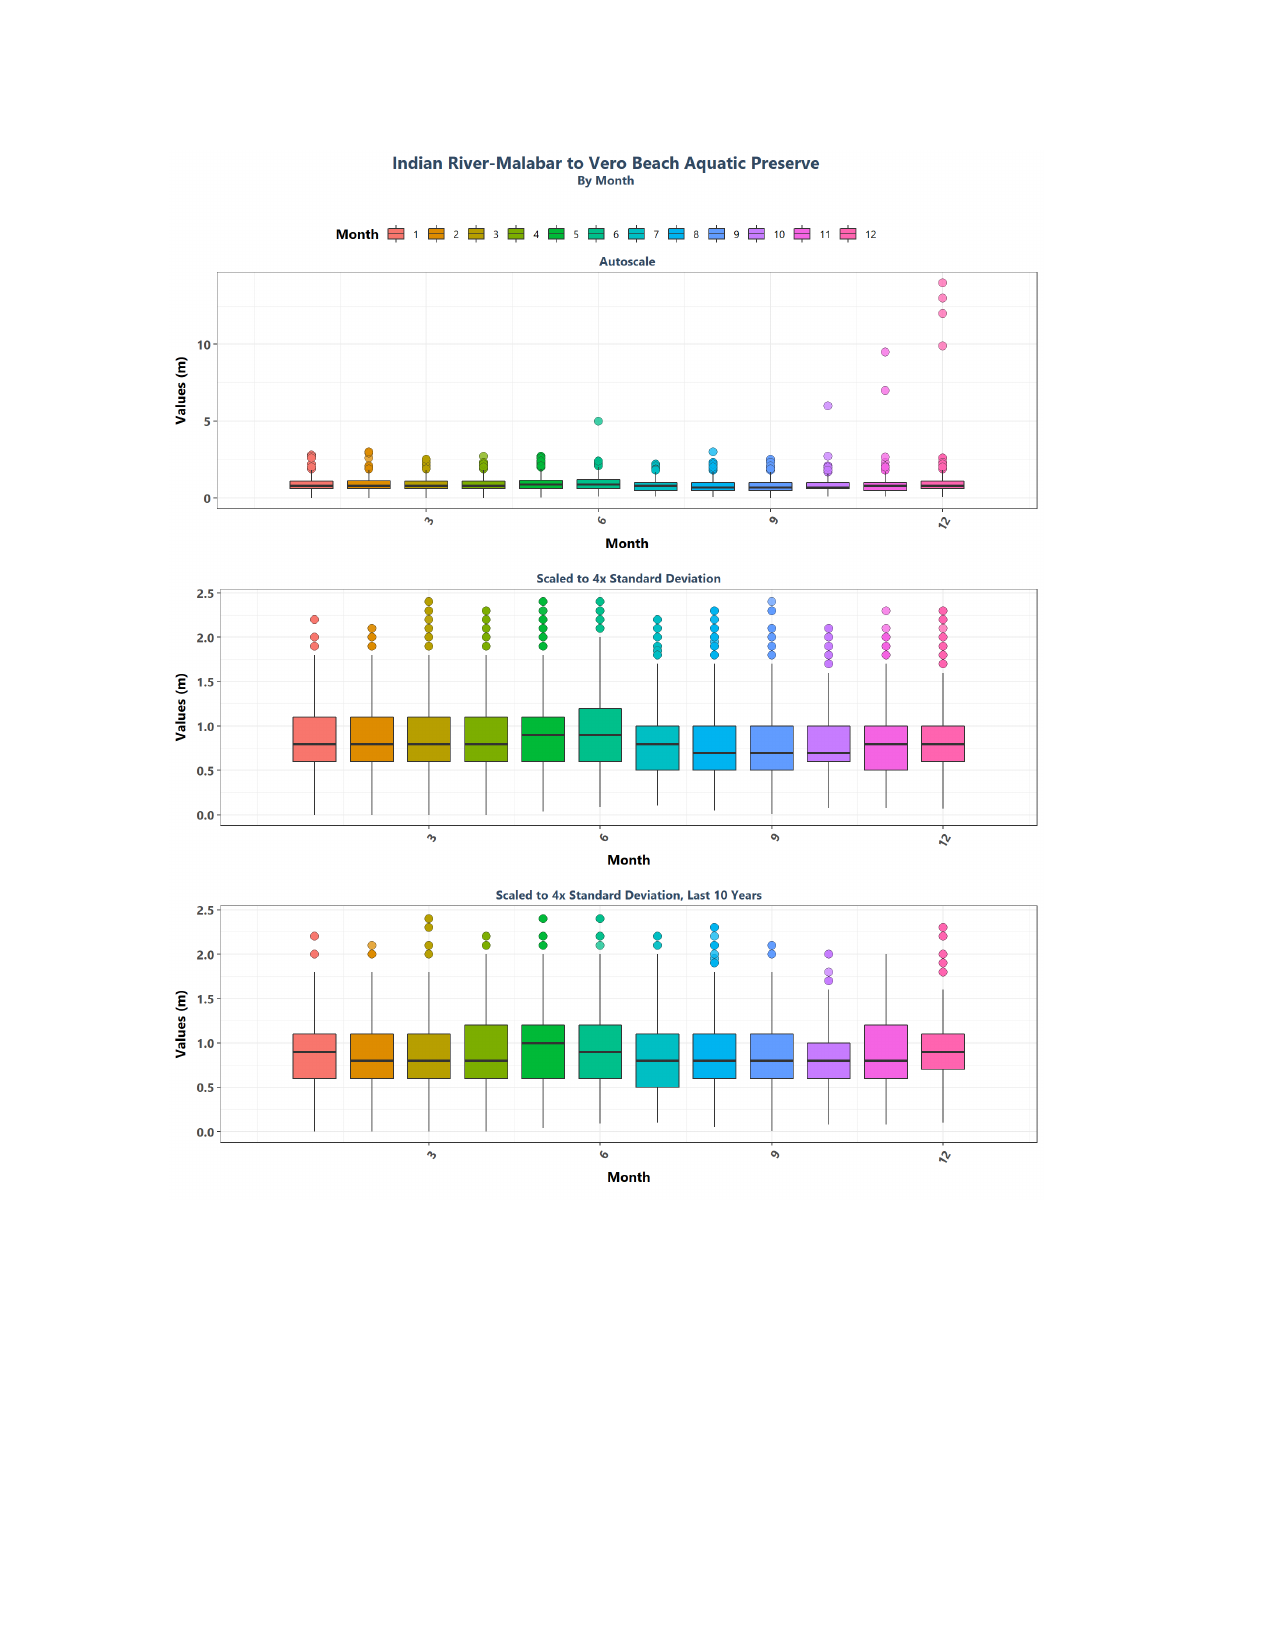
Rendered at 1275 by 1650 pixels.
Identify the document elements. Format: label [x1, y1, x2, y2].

picture [168, 150, 1044, 1200]
